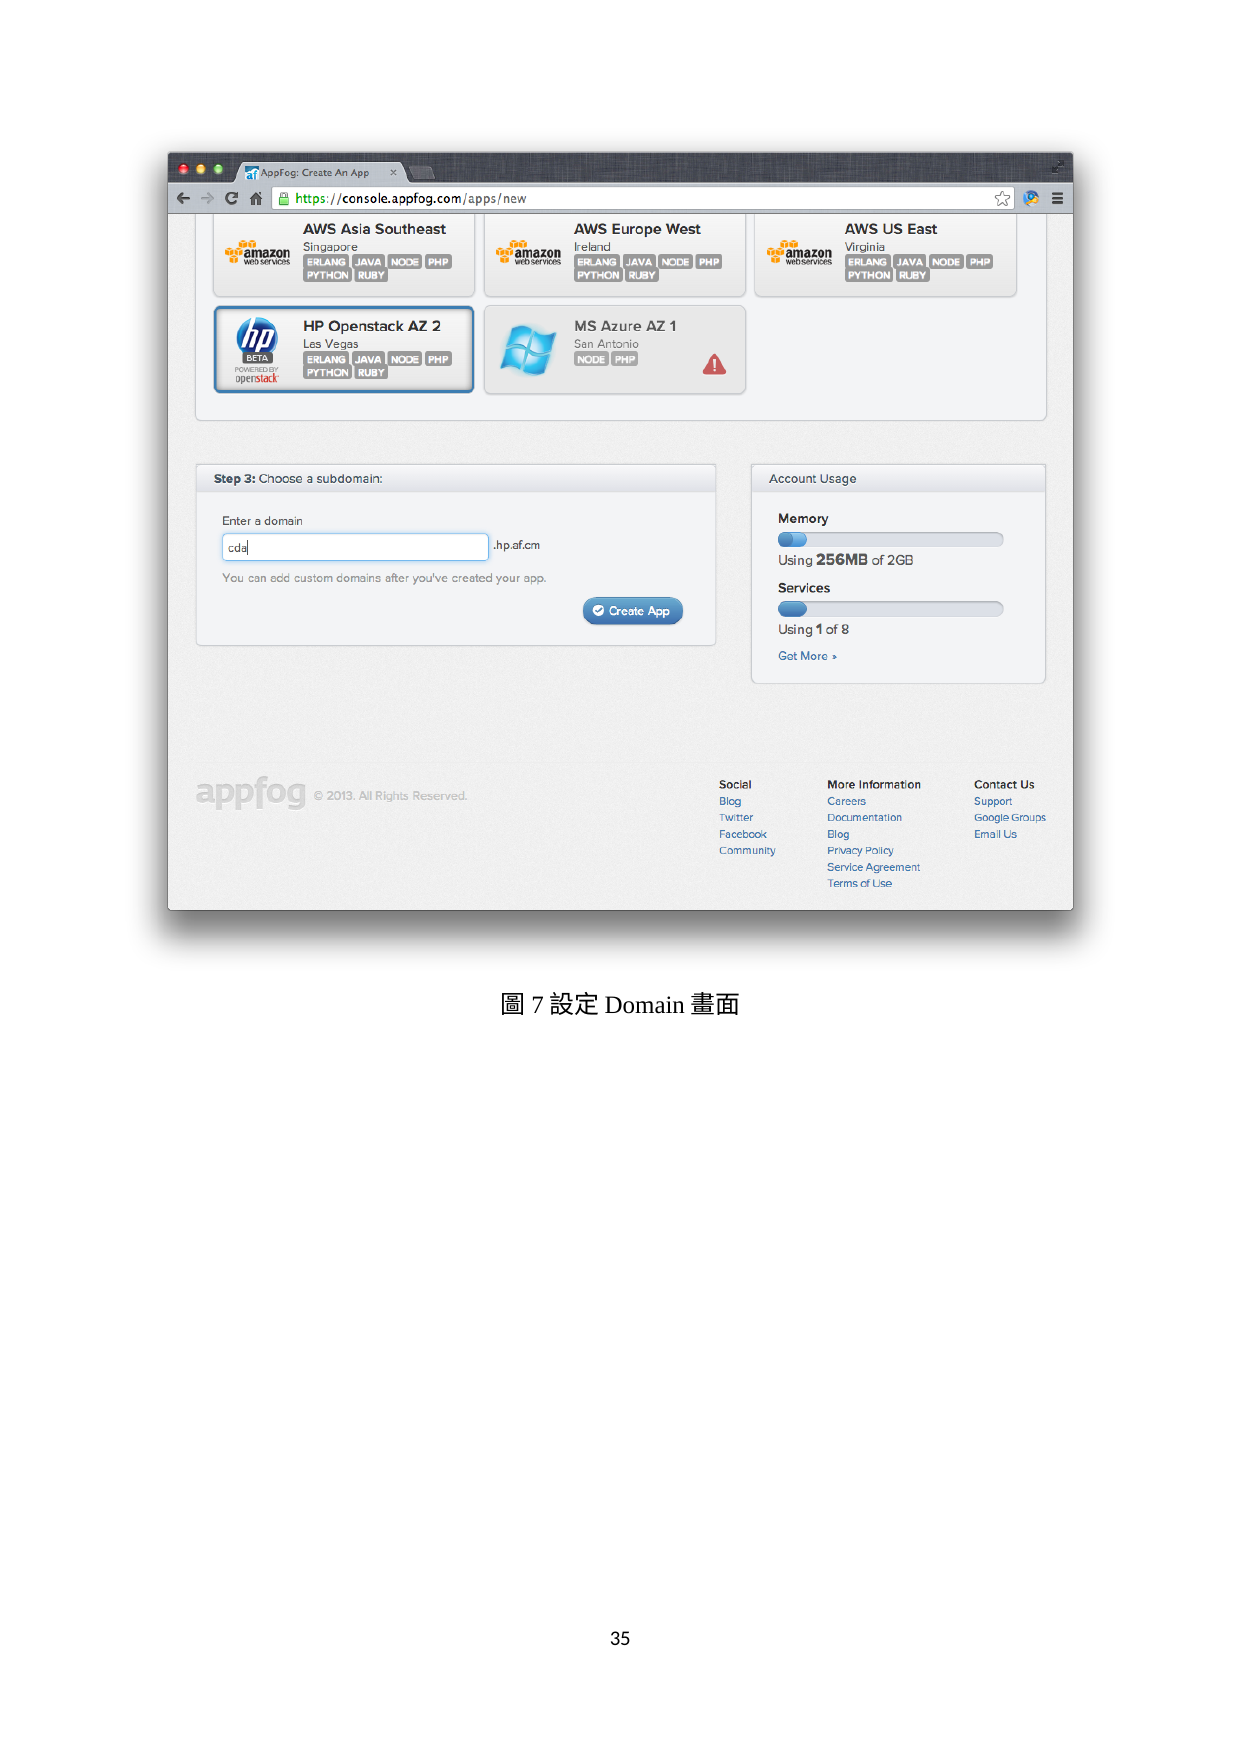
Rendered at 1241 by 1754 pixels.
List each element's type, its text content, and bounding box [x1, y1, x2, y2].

text 圖 7 設定Domain畫面 [1, 984, 1239, 1022]
picture [118, 121, 1122, 978]
